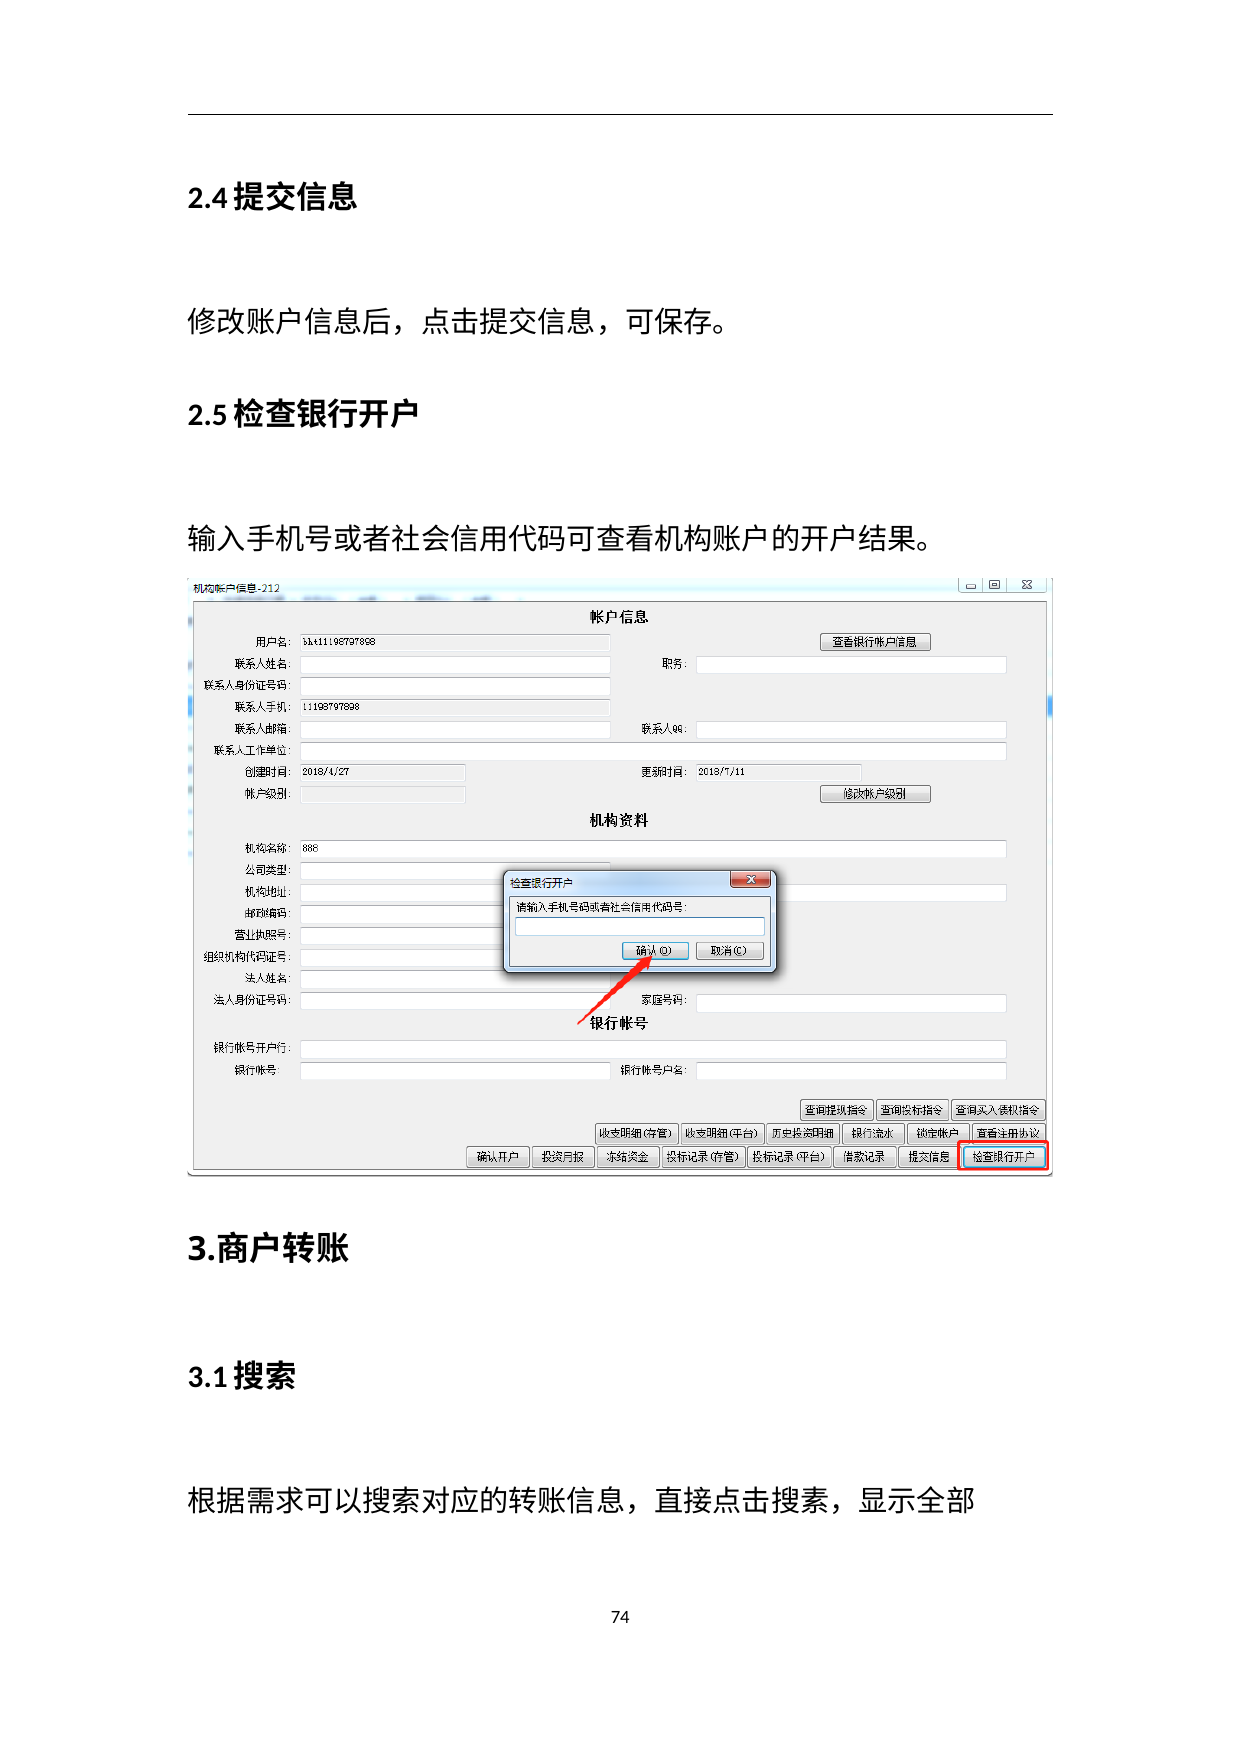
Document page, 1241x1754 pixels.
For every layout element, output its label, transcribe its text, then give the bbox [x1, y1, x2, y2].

subtitle 2.5检查银行开户 [187, 379, 1053, 444]
text 输入手机号或者社会信用代码可查看机构账户的开户结果。 [187, 504, 1053, 569]
picture [187, 578, 1053, 1177]
text 根据需求可以搜索对应的转账信息，直接点击搜素，显示全部 [187, 1466, 1053, 1531]
subtitle 2.4提交信息 [187, 162, 1053, 227]
text 修改账户信息后，点击提交信息，可保存。 [187, 287, 1053, 352]
subtitle 3.1搜索 [187, 1341, 1053, 1406]
subtitle 3.商户转账 [187, 1214, 1053, 1279]
